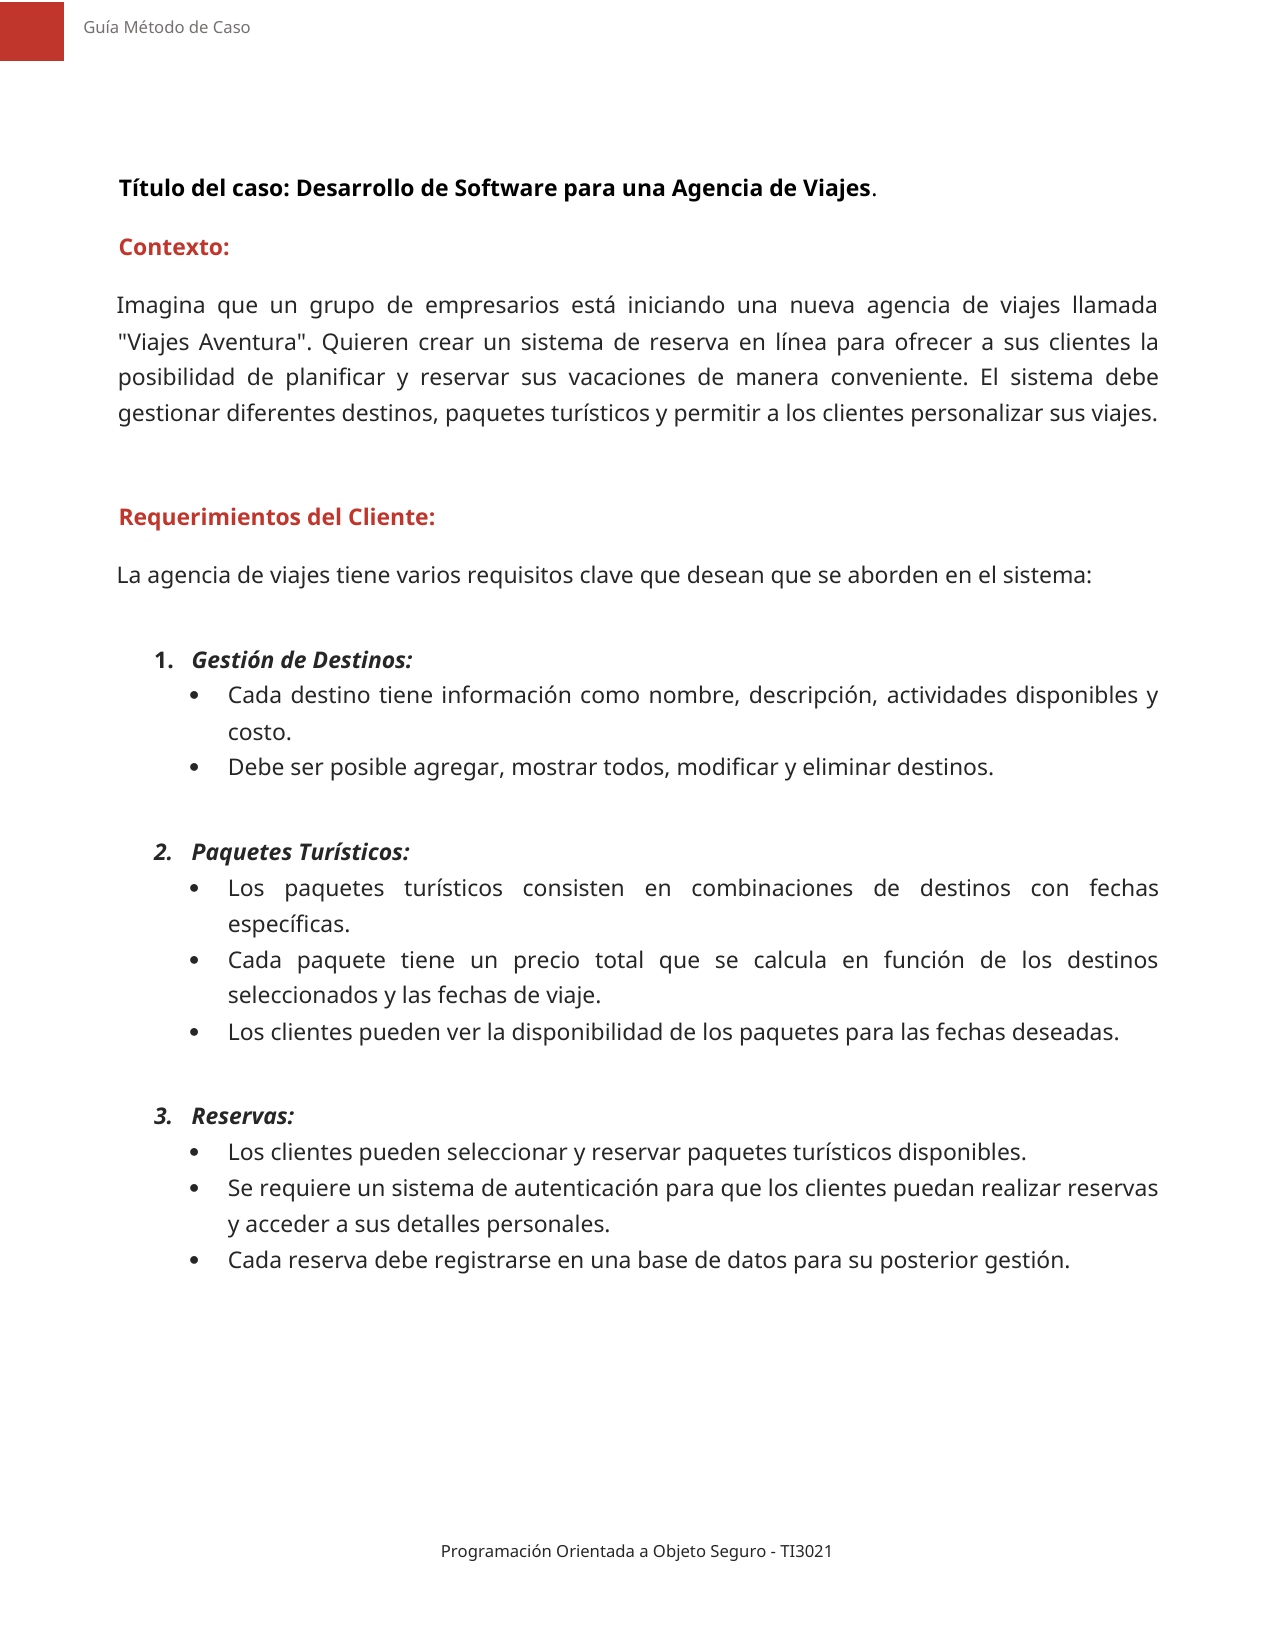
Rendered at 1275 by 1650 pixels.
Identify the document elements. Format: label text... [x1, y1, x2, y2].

list Paquetes Turísticos: [154, 836, 1160, 867]
list Los clientes pueden seleccionar y reservar paquetes turísticos disponibles. [190, 1136, 1160, 1167]
list Los paquetes turísticos consisten en combinaciones de destinos con fechas específicas. [190, 872, 1160, 939]
list Debe ser posible agregar, mostrar todos, modificar y eliminar destinos. [190, 751, 1160, 783]
list Cada destino tiene información como nombre, descripción, actividades disponibles y costo. [190, 679, 1160, 747]
list Se requiere un sistema de autenticación para que los clientes puedan realizar reservas y acceder a sus detalles personales. [190, 1172, 1160, 1239]
subtitle Contexto: [118, 231, 1158, 262]
subtitle Título del caso: Desarrollo de Software para una Agencia de Viajes. [119, 172, 1158, 203]
list Los clientes pueden ver la disponibilidad de los paquetes para las fechas deseadas. [190, 1015, 1160, 1047]
list Gestión de Destinos: [154, 643, 1160, 675]
text La agencia de viajes tiene varios requisitos clave que desean que se aborden en el sistema: [116, 559, 1160, 590]
list Cada paquete tiene un precio total que se calcula en función de los destinos seleccionados y las fechas de viaje. [190, 943, 1160, 1011]
text Imagina que un grupo de empresarios está iniciando una nueva agencia de viajes llamada "Viajes Aventura". Quieren crear un sistema de reserva en línea para ofrecer a sus clientes la posibilidad de planificar y reservar sus vacaciones de manera conveniente. El sistema debe gestionar diferentes destinos, paquetes turísticos y permitir a los clientes personalizar sus viajes. [116, 289, 1160, 428]
list Reservas: [154, 1100, 1160, 1131]
list Cada reserva debe registrarse en una base de datos para su posterior gestión. [190, 1243, 1160, 1275]
subtitle Requerimientos del Cliente: [118, 500, 1158, 532]
